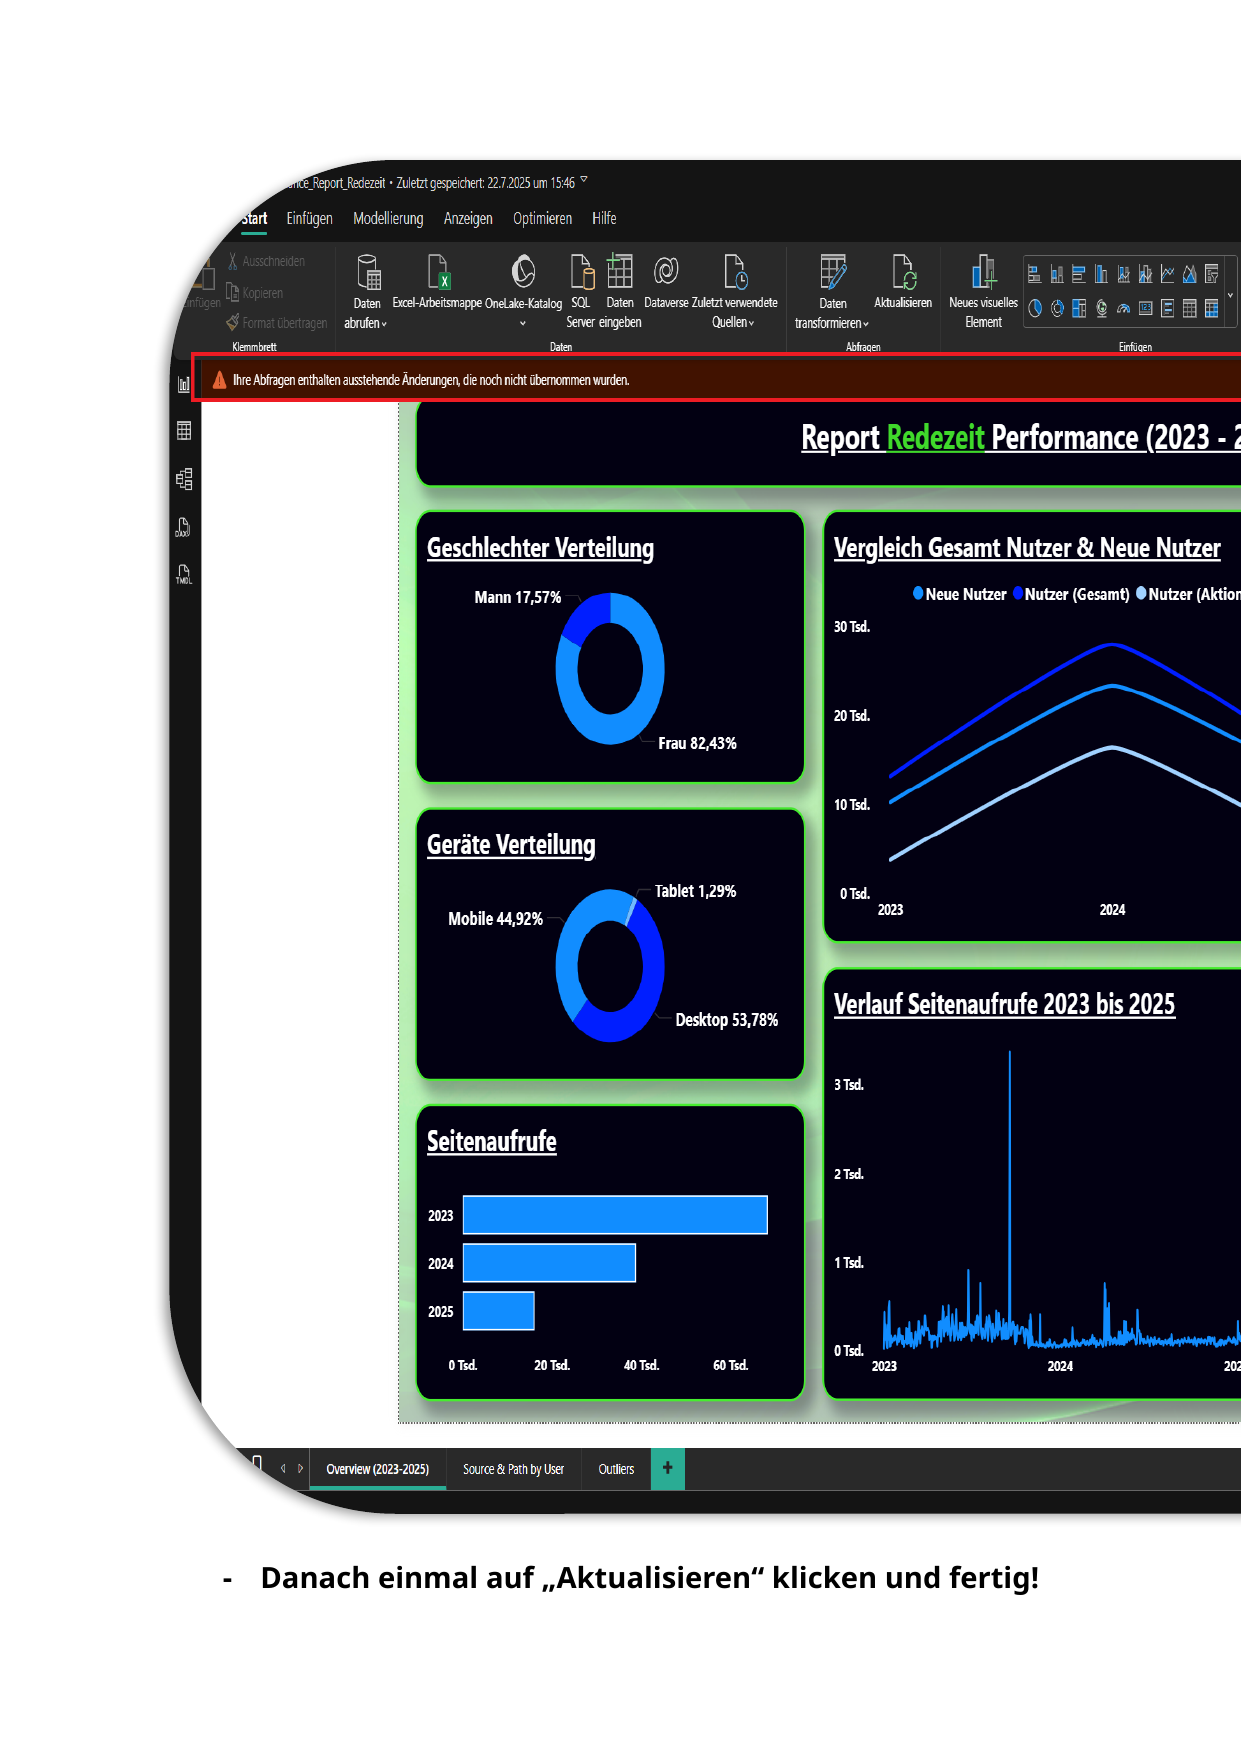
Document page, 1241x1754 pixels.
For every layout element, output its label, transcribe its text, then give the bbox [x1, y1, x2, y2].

picture [169, 160, 1241, 1514]
list Danach einmal auf „Aktualisieren“ klicken und fertig! [223, 1557, 1093, 1597]
